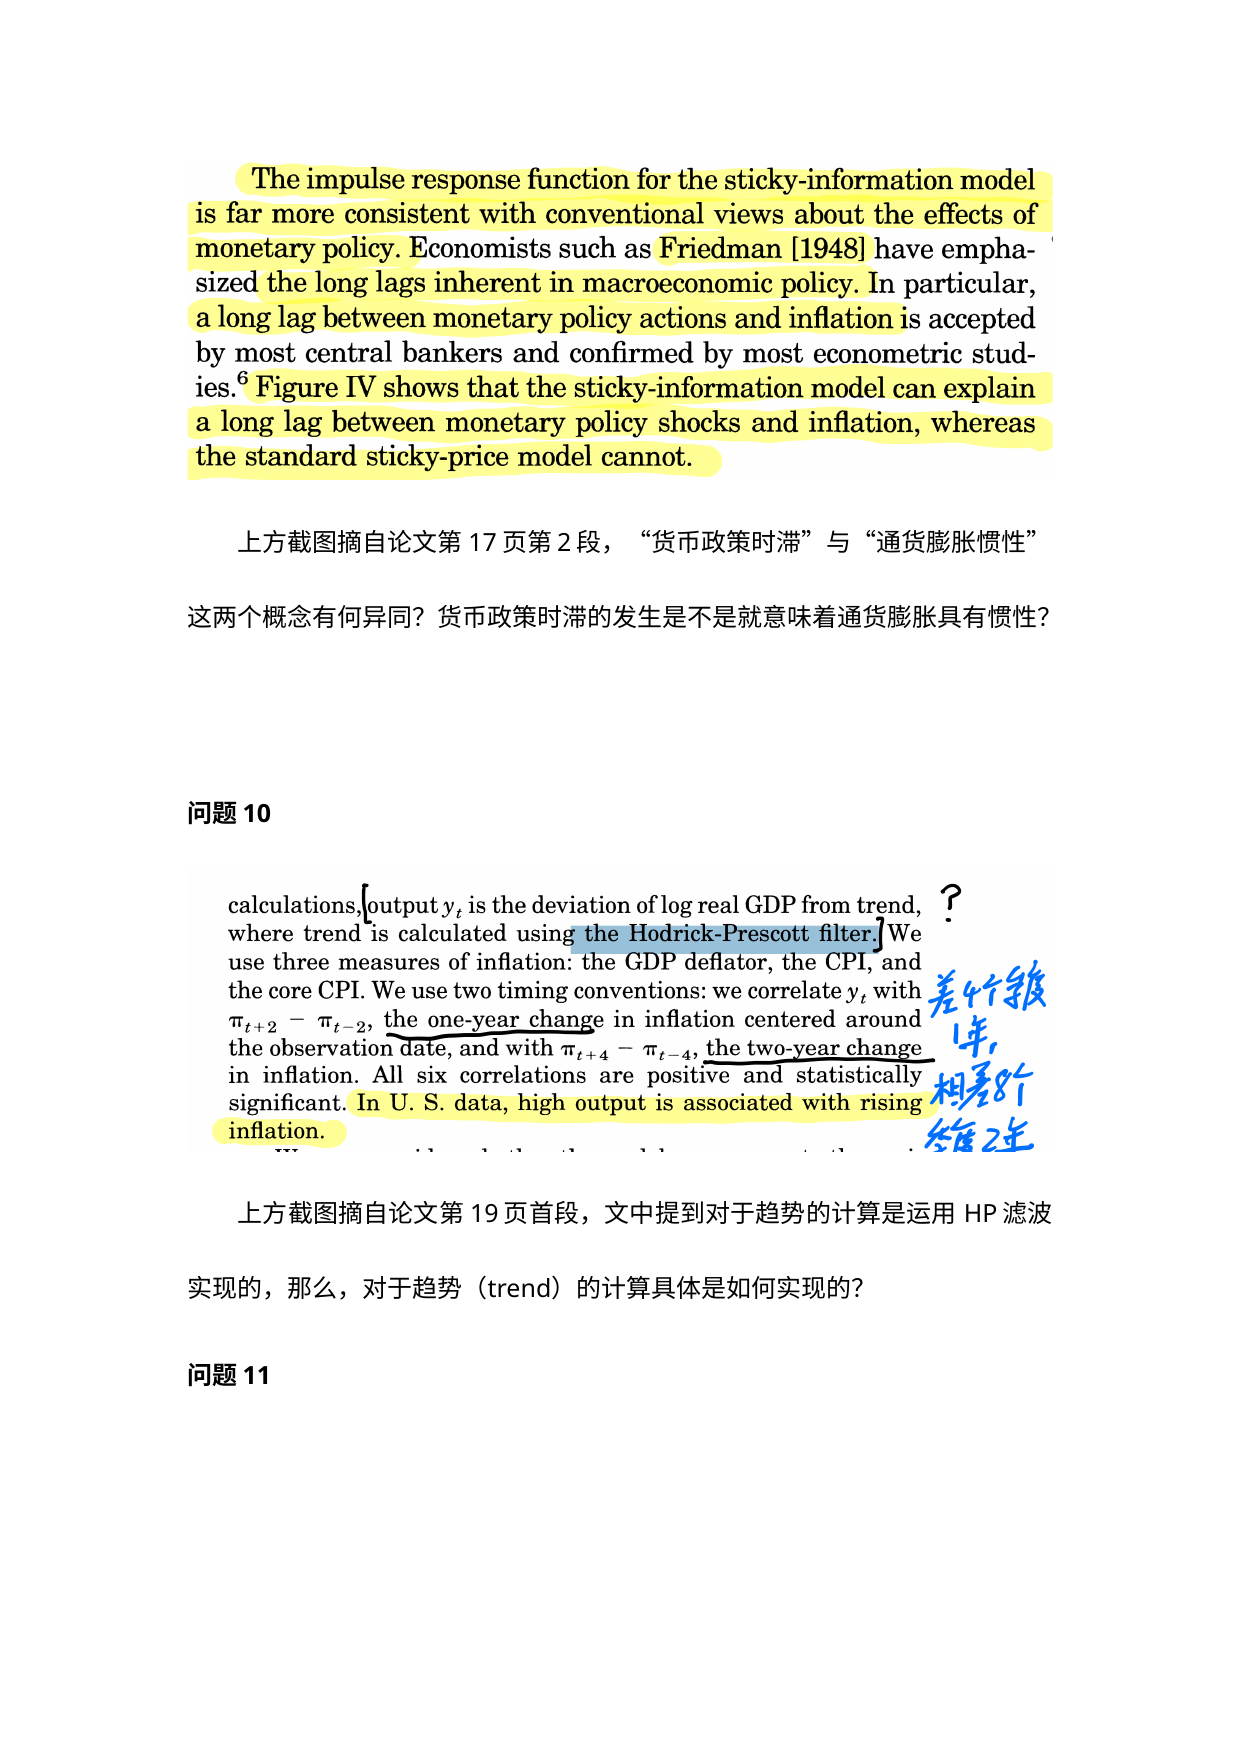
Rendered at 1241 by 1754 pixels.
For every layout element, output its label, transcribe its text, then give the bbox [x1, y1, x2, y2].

picture [187, 865, 1053, 1152]
text 上方截图摘自论文第17页第2段，“货币政策时滞”与“通货膨胀惯性”这两个概念有何异同？货币政策时滞的发生是不是就意味着通货膨胀具有惯性？ [187, 508, 1053, 648]
text 问题10 [187, 779, 1053, 844]
text 上方截图摘自论文第19页首段，文中提到对于趋势的计算是运用HP滤波实现的，那么，对于趋势（trend）的计算具体是如何实现的？ [187, 1179, 1053, 1319]
text 问题11 [187, 1341, 1053, 1406]
picture [187, 162, 1053, 480]
